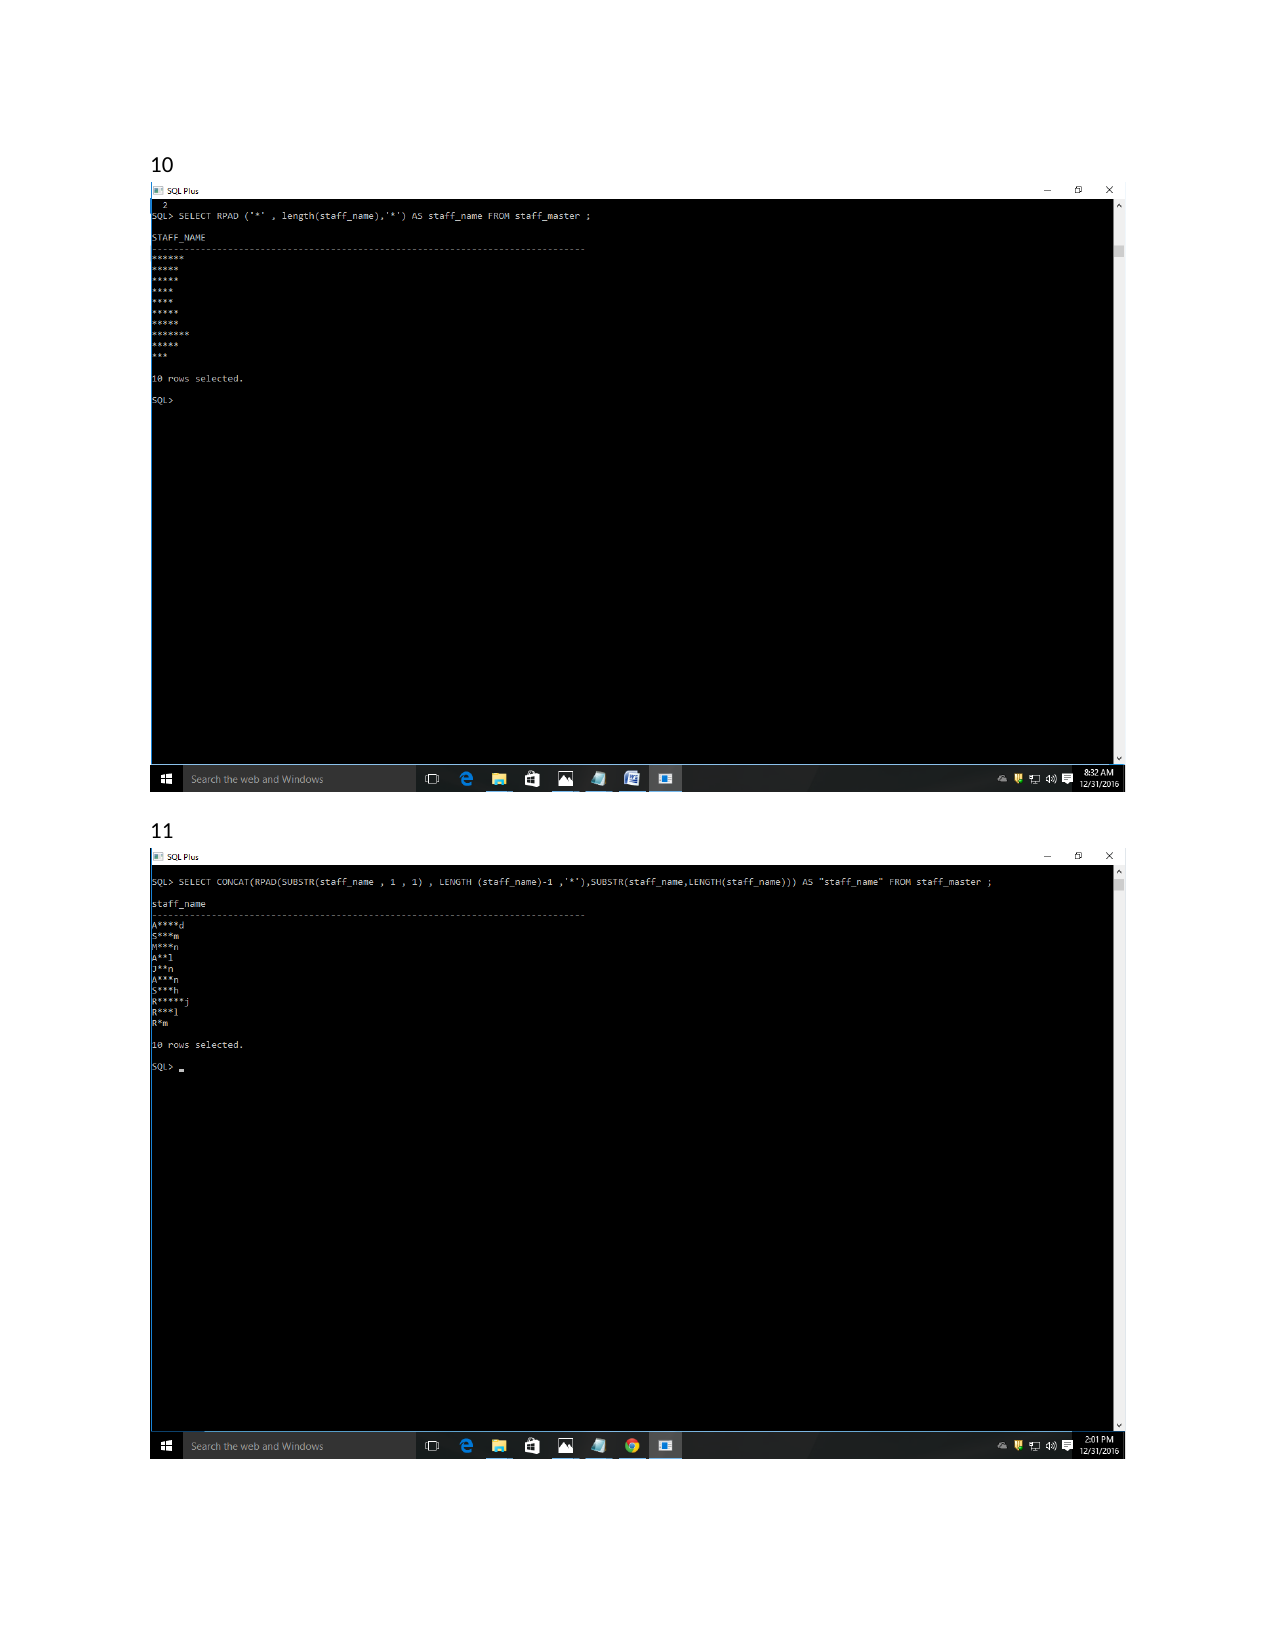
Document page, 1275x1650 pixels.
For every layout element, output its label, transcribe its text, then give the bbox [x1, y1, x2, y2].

picture [150, 182, 1125, 792]
picture [150, 848, 1125, 1459]
text 11 [150, 817, 1125, 848]
text 10 [150, 150, 1125, 182]
